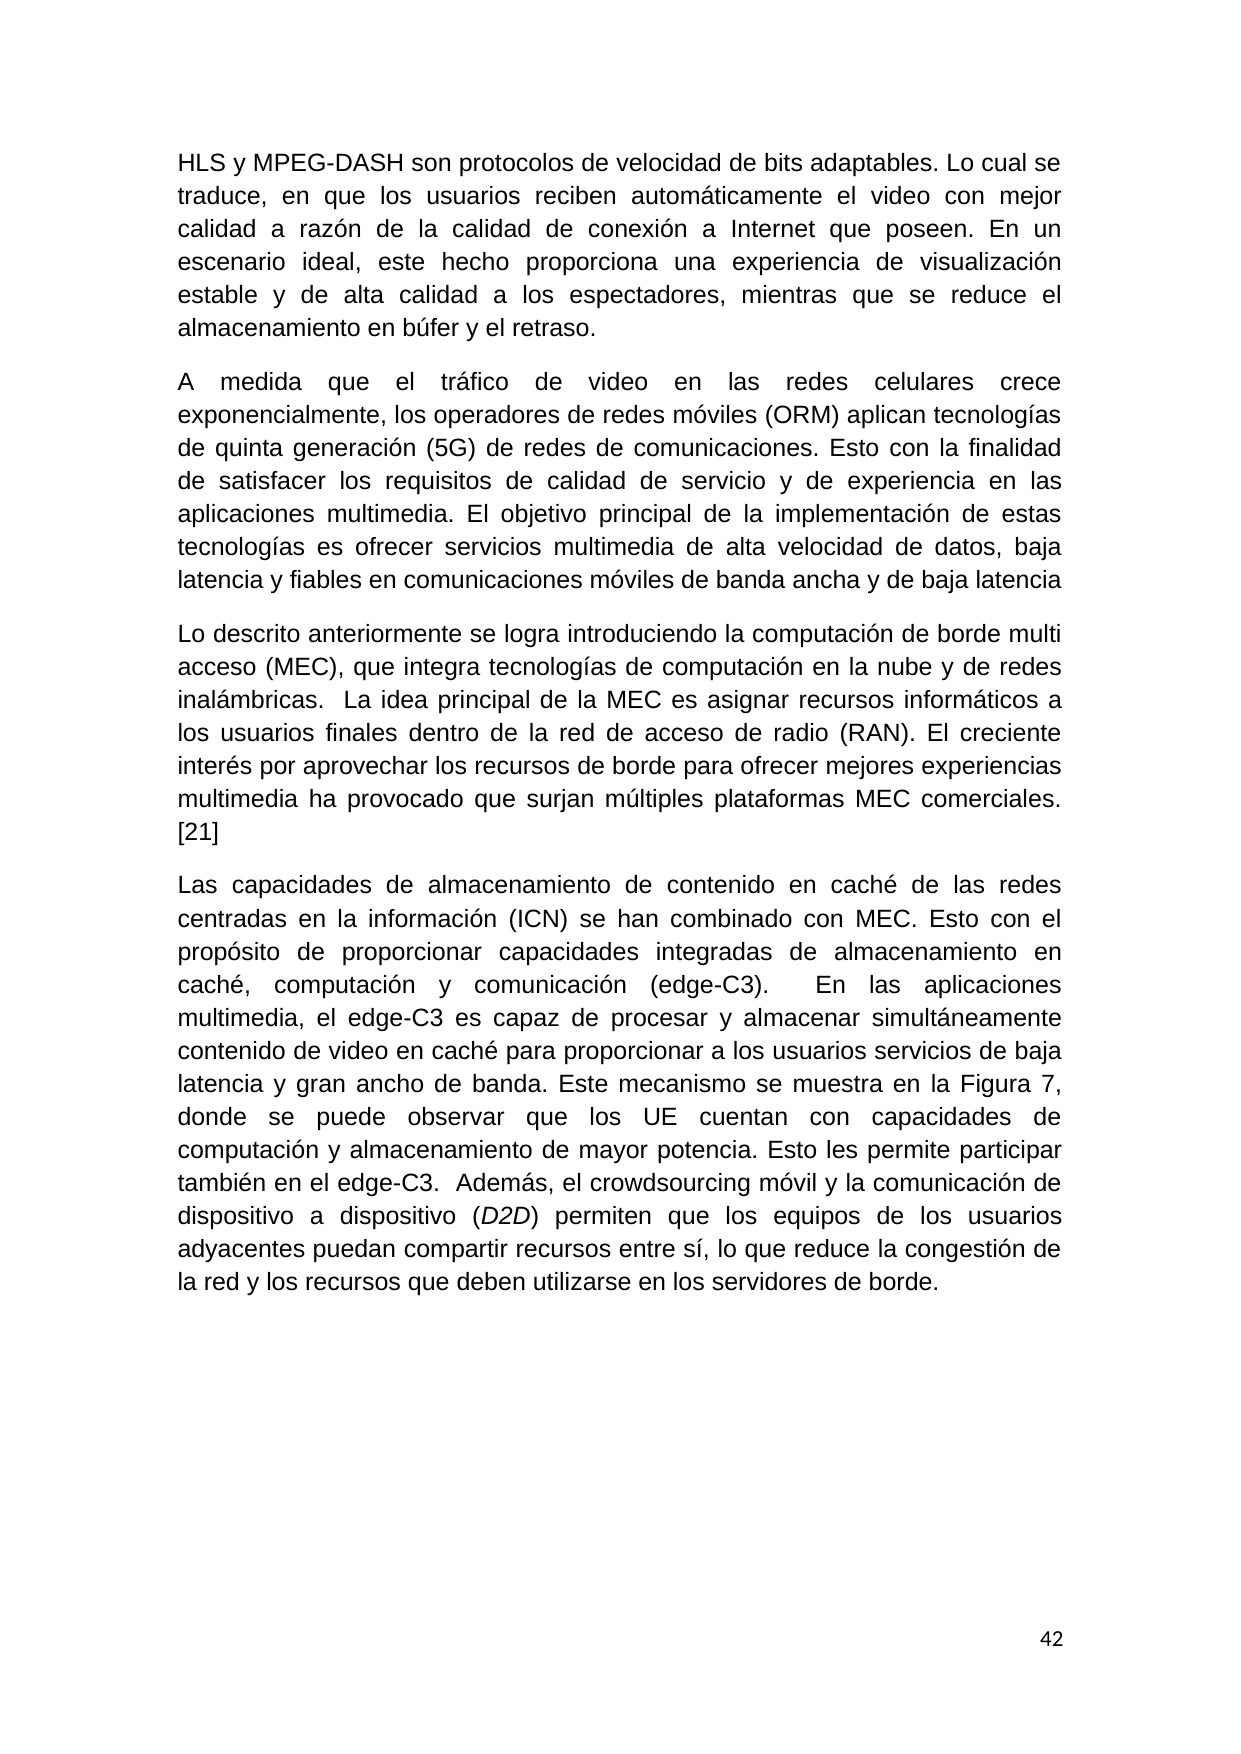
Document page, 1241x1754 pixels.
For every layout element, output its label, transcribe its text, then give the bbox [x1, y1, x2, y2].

text A medida que el tráfico de video en las redes celulares crece exponencialmente, los operadores de redes móviles (ORM) aplican tecnologías de quinta generación (5G) de redes de comunicaciones. Esto con la finalidad de satisfacer los requisitos de calidad de servicio y de experiencia en las aplicaciones multimedia. El objetivo principal de la implementación de estas tecnologías es ofrecer servicios multimedia de alta velocidad de datos, baja latencia y fiables en comunicaciones móviles de banda ancha y de baja latencia [177, 367, 1063, 593]
text Lo descrito anteriormente se logra introduciendo la computación de borde multi acceso (MEC), que integra tecnologías de computación en la nube y de redes inalámbricas. La idea principal de la MEC es asignar recursos informáticos a los usuarios finales dentro de la red de acceso de radio (RAN). El creciente interés por aprovechar los recursos de borde para ofrecer mejores experiencias multimedia ha provocado que surjan múltiples plataformas MEC comerciales. [177, 618, 1063, 845]
text HLS y MPEG-DASH son protocolos de velocidad de bits adaptables. Lo cual se traduce, en que los usuarios reciben automáticamente el video con mejor calidad a razón de la calidad de conexión a Internet que poseen. En un escenario ideal, este hecho proporciona una experiencia de visualización estable y de alta calidad a los espectadores, mientras que se reduce el almacenamiento en búfer y el retraso. [177, 148, 1063, 341]
text Las capacidades de almacenamiento de contenido en caché de las redes centradas en la información (ICN) se han combinado con MEC. Esto con el propósito de proporcionar capacidades integradas de almacenamiento en caché, computación y comunicación (edge-C3). En las aplicaciones multimedia, el edge-C3 es capaz de procesar y almacenar simultáneamente contenido de video en caché para proporcionar a los usuarios servicios de baja latencia y gran ancho de banda. Este mecanismo se muestra en la Figura 7, donde se puede observar que los UE cuentan con capacidades de computación y almacenamiento de mayor potencia. Esto les permite participar también en el edge-C3. Además, el crowdsourcing móvil y la comunicación de dispositivo a dispositivo (D2D) permiten que los equipos de los usuarios adyacentes puedan compartir recursos entre sí, lo que reduce la congestión de la red y los recursos que deben utilizarse en los servidores de borde. [177, 871, 1063, 1296]
